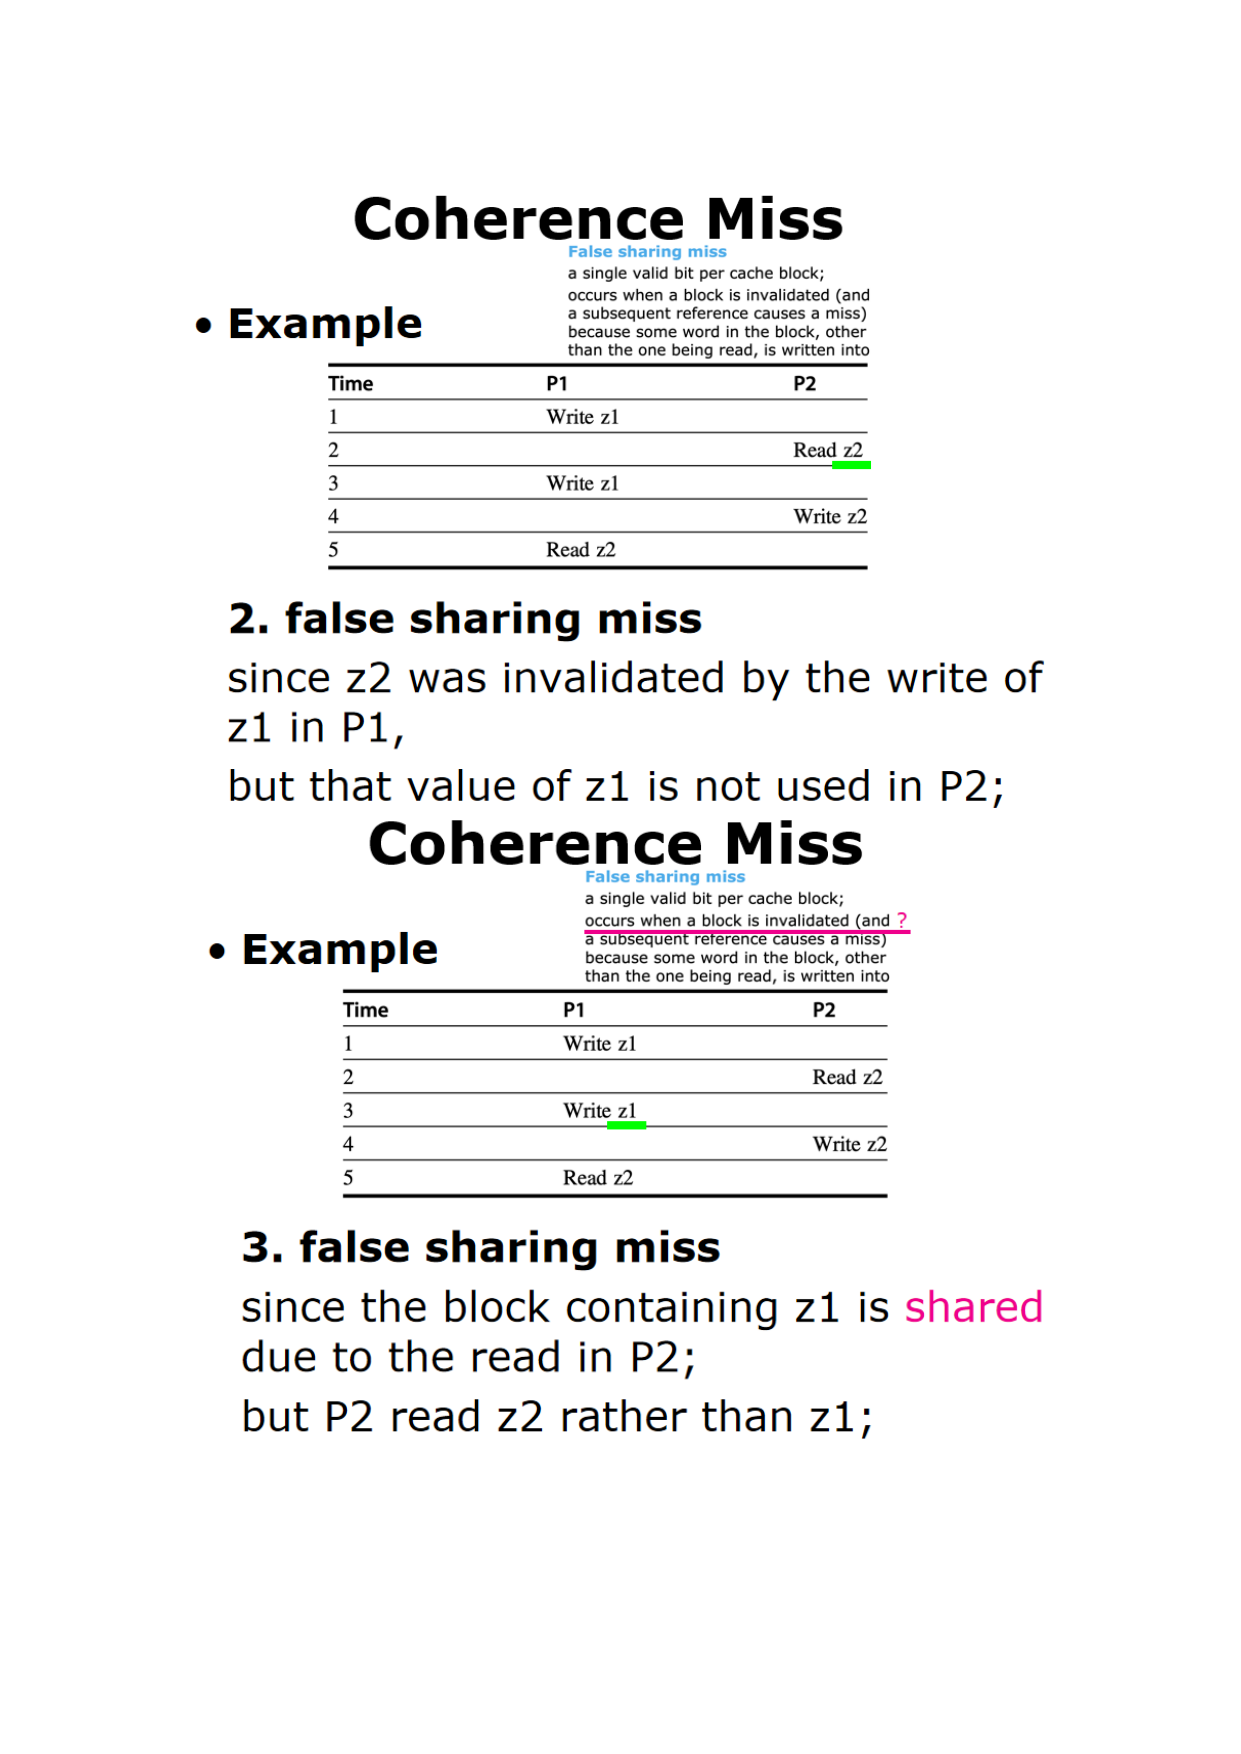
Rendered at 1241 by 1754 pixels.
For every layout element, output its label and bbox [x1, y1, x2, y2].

picture [187, 162, 1052, 811]
picture [187, 812, 1052, 1451]
